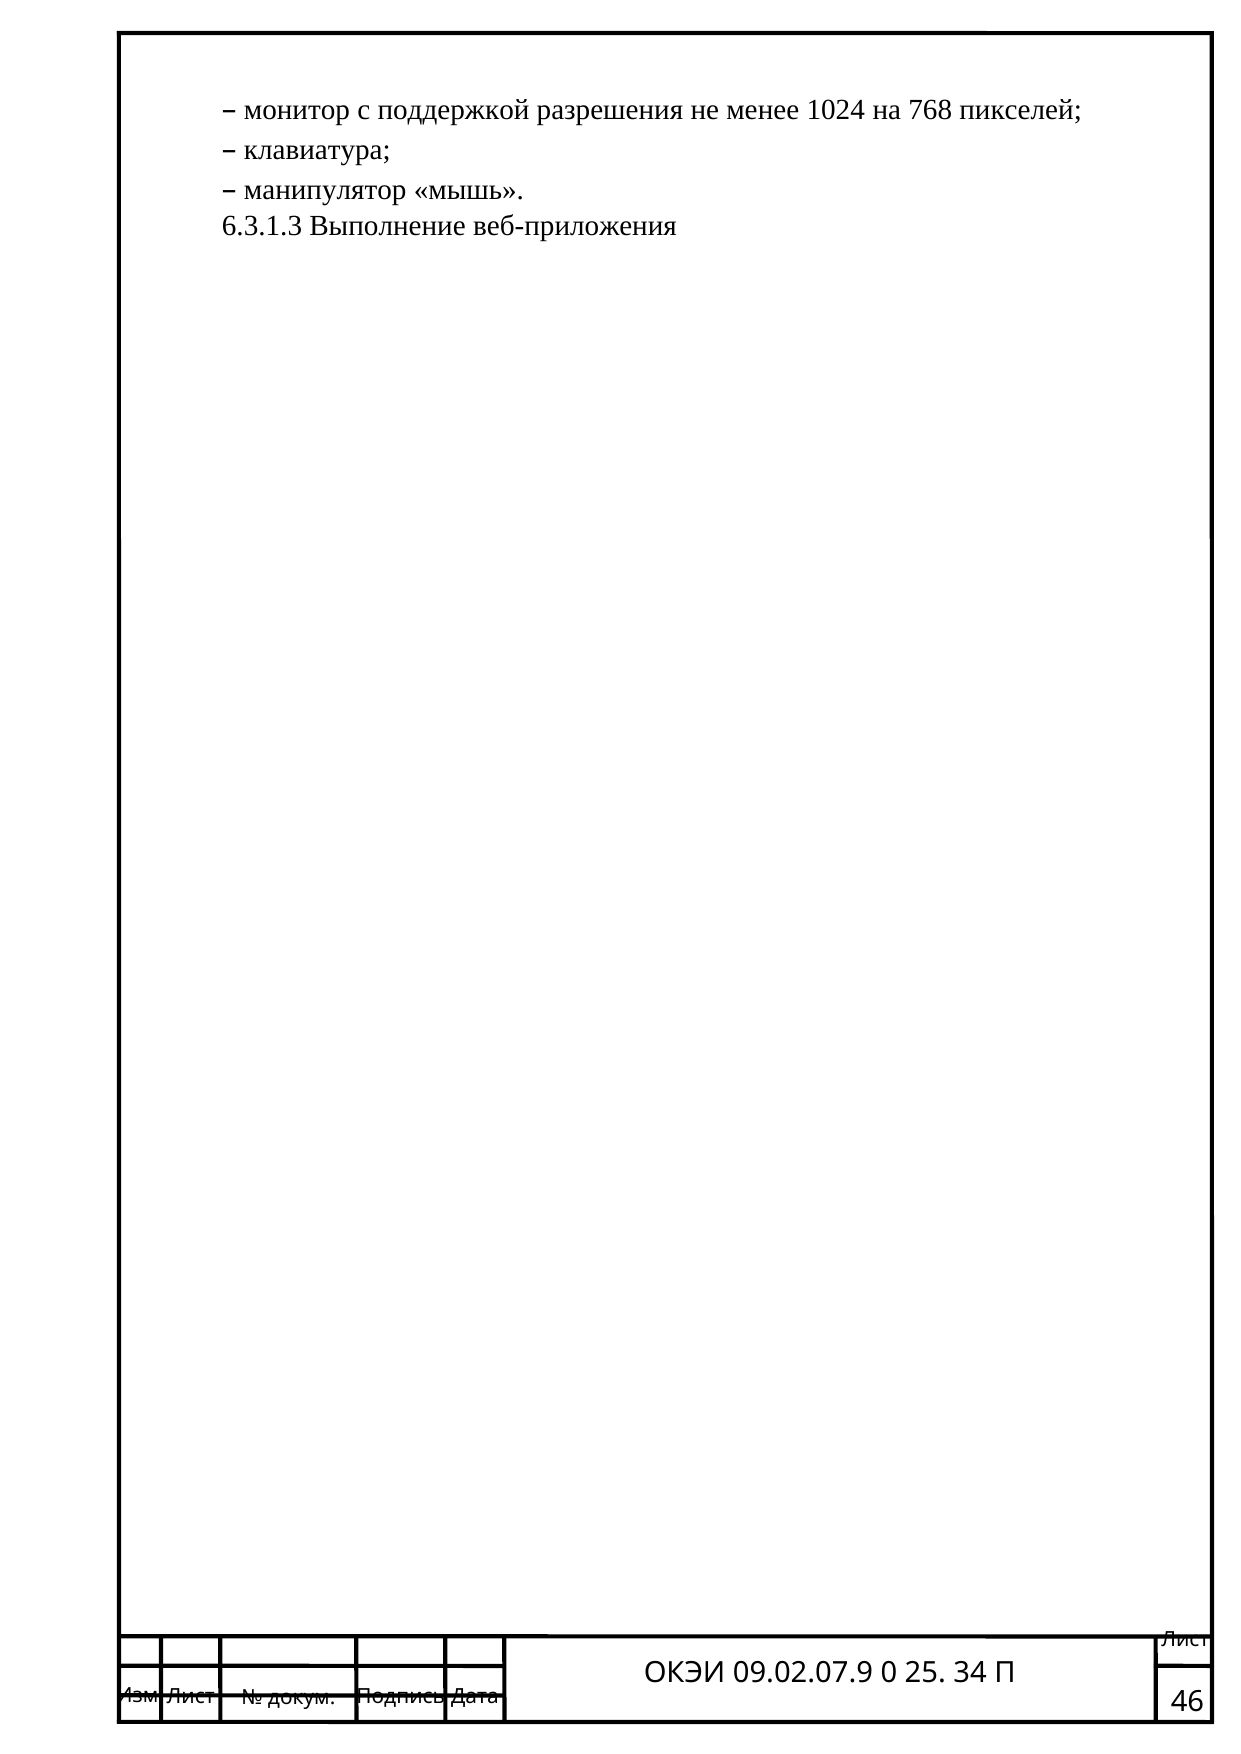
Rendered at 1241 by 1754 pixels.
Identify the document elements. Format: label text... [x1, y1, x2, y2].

text монитор с поддержкой разрешения не менее 1024 на 768 пикселей; [148, 89, 1181, 128]
text манипулятор «мышь». [148, 168, 1181, 208]
text клавиатура; [148, 128, 1181, 168]
text 6.3.1.3 Выполнение веб-приложения [148, 208, 1181, 241]
